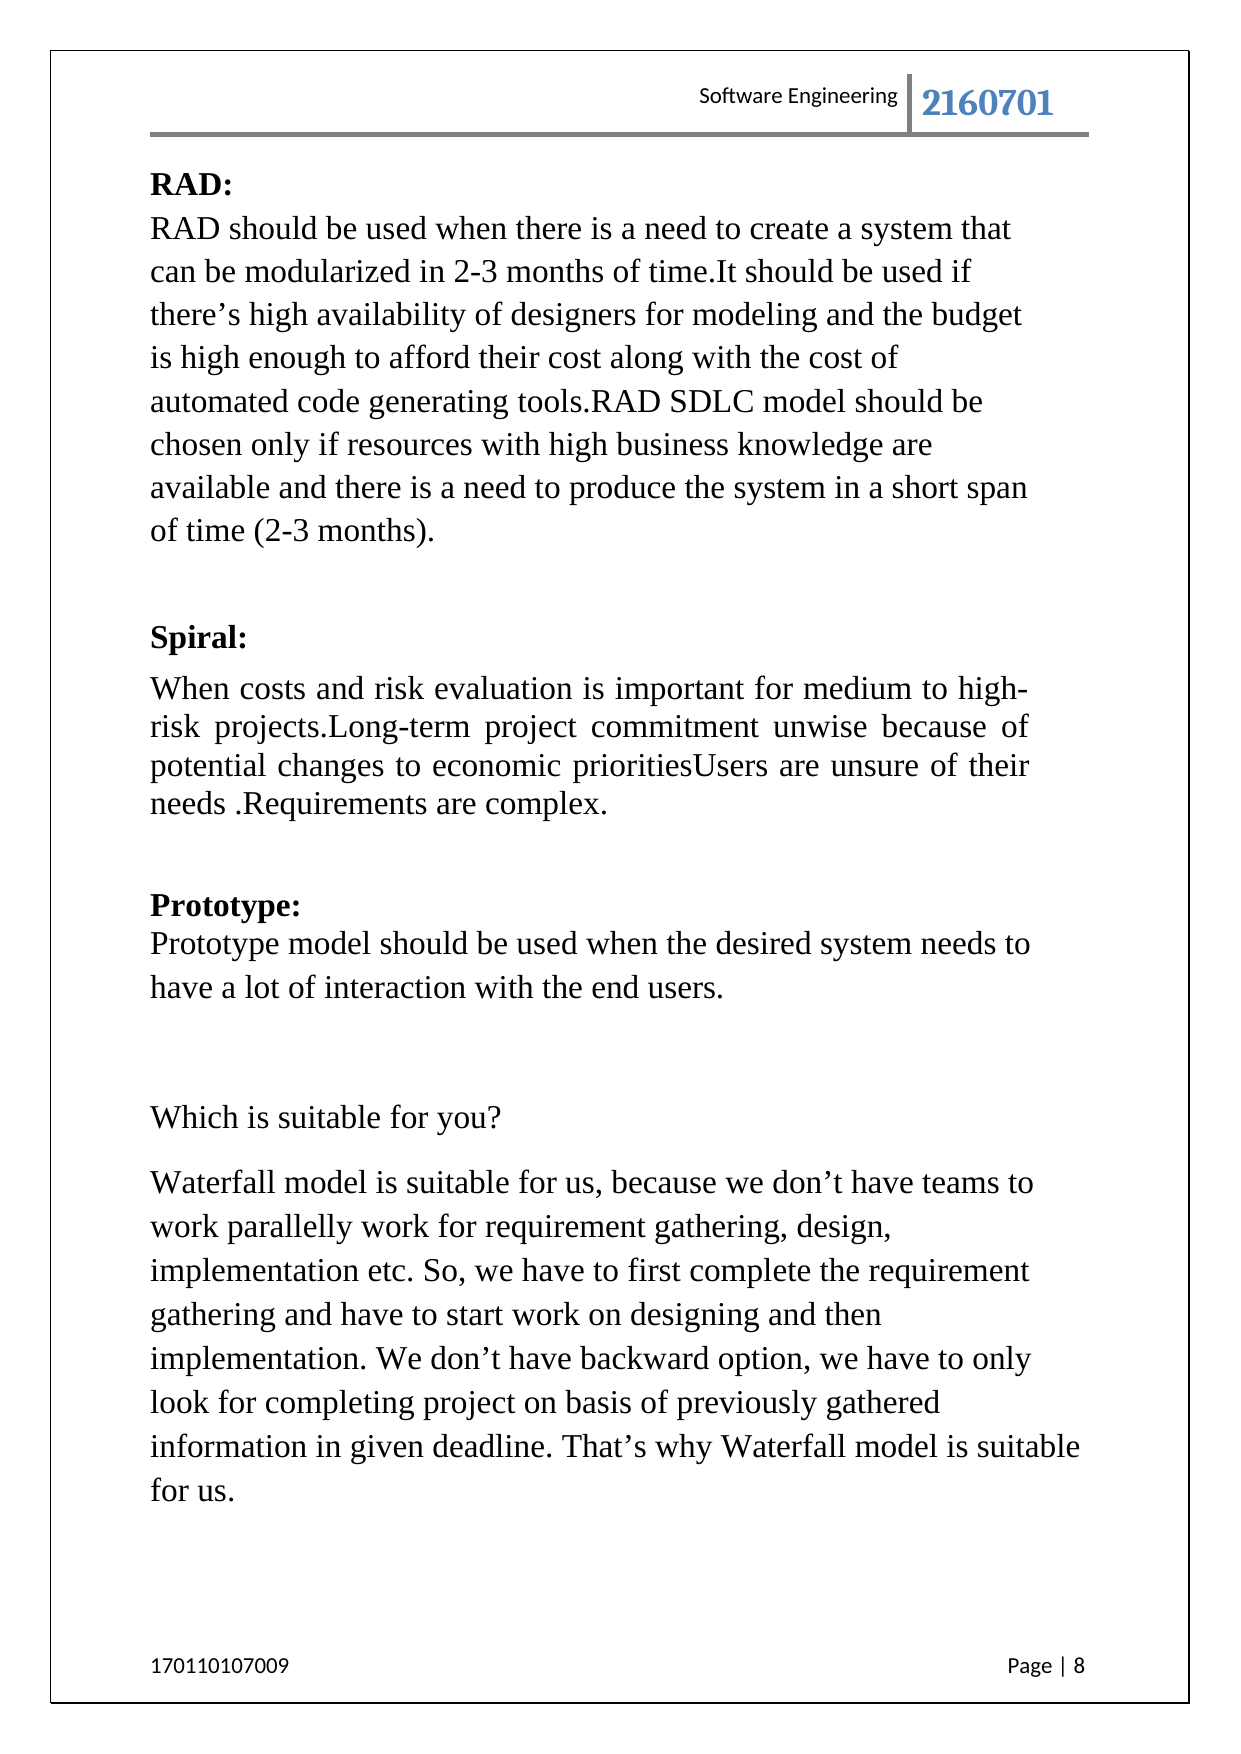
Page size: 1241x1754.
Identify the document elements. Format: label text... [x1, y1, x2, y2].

text RAD should be used when there is a need to create a system that can be modularized in 2-3 months of time.It should be used if there’s high availability of designers for modeling and the budget is high enough to afford their cost along with the cost of automated code generating tools.RAD SDLC model should be chosen only if resources with high business knowledge are available and there is a need to produce the system in a short span of time (2-3 months). [150, 208, 1030, 549]
text When costs and risk evaluation is important for medium to high-risk projects.Long-term project commitment unwise because of potential changes to economic prioritiesUsers are unsure of their needs .Requirements are complex. [150, 668, 1030, 821]
text Which is suitable for you? [150, 1097, 1089, 1135]
text RAD: [150, 164, 1030, 203]
text Prototype model should be used when the desired system needs to have a lot of interaction with the end users. [150, 923, 1089, 1006]
text Spiral: [150, 617, 1030, 656]
text Prototype: [150, 885, 1030, 923]
text Waterfall model is suitable for us, because we don’t have teams to work parallelly work for requirement gathering, design, implementation etc. So, we have to first complete the requirement gathering and have to start work on designing and then implementation. We don’t have backward option, we have to only look for completing project on basis of previously gathered information in given deadline. That’s why Waterfall model is suitable for us. [150, 1162, 1089, 1509]
